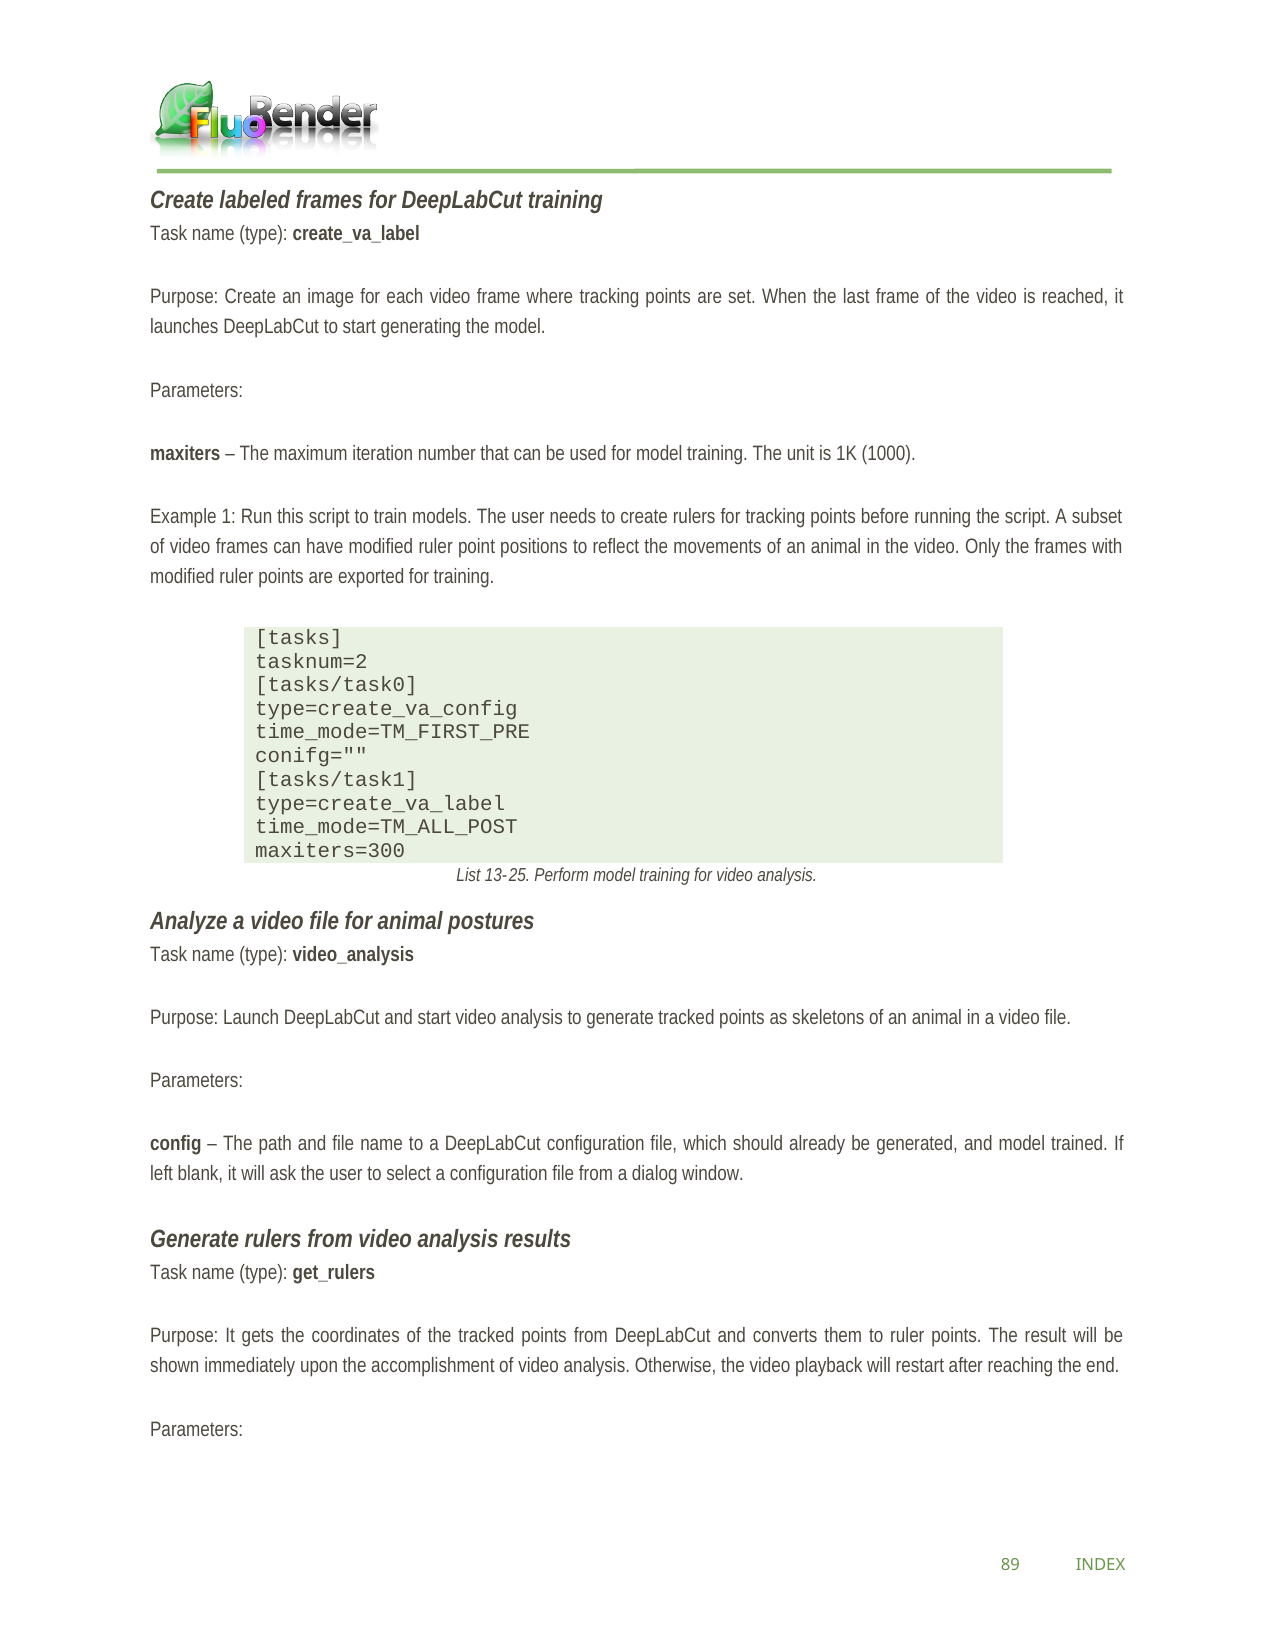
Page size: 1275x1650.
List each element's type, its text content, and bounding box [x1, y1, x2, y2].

text Purpose: It gets the coordinates of the tracked points from DeepLabCut and converts them to ruler points. The result will be shown immediately upon the accomplishment of video analysis. Otherwise, the video playback will restart after reaching the end. [150, 1323, 1125, 1377]
picture [150, 75, 379, 162]
text Purpose: Create an image for each video frame where tracking points are set. When the last frame of the video is reached, it launches DeepLabCut to start generating the model. [150, 284, 1125, 338]
text Purpose: Launch DeepLabCut and start video analysis to generate tracked points as skeletons of an animal in a video file. [150, 1005, 1125, 1029]
subtitle Create labeled frames for DeepLabCut training [150, 185, 1125, 214]
text Task name (type): create_va_label [150, 221, 1125, 245]
text Parameters: [150, 1416, 1125, 1440]
subtitle Generate rulers from video analysis results [150, 1224, 1125, 1253]
text maxiters – The maximum iteration number that can be used for model training. The unit is 1K (1000). [150, 441, 1125, 465]
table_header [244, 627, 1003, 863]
text Parameters: [150, 377, 1125, 401]
text Task name (type): get_rulers [150, 1260, 1125, 1284]
text Example 1: Run this script to train models. The user needs to create rulers for tracking points before running the script. A subset of video frames can have modified ruler point positions to reflect the movements of an animal in the video. Only the frames with modified ruler points are exported for training. [150, 504, 1125, 588]
subtitle Analyze a video file for animal postures [150, 906, 1125, 934]
text Parameters: [150, 1068, 1125, 1092]
text Task name (type): video_analysis [150, 942, 1125, 966]
text config – The path and file name to a DeepLabCut configuration file, which should already be generated, and model trained. If left blank, it will ask the user to select a configuration file from a dialog window. [150, 1131, 1125, 1185]
